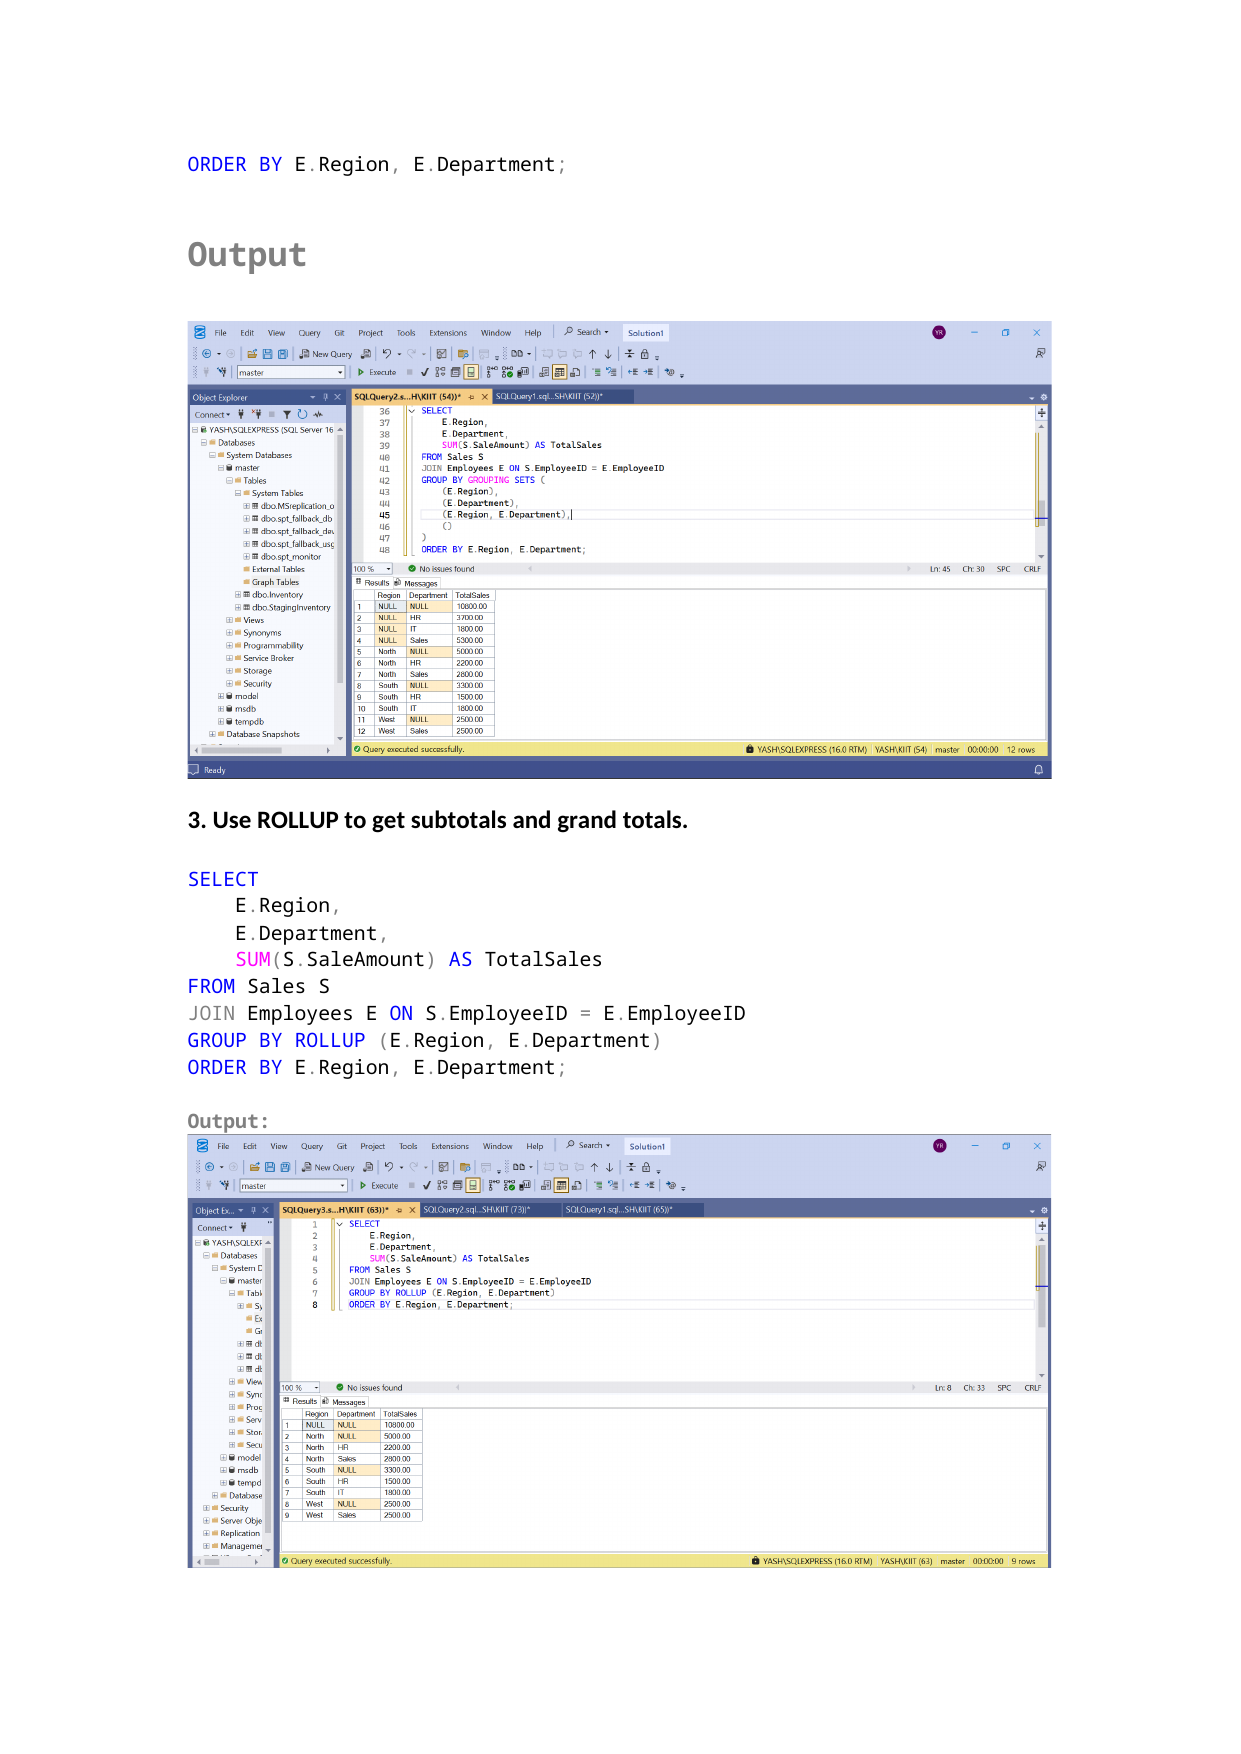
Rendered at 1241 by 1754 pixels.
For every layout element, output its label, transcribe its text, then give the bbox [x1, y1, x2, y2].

text JOIN Employees E ON S.EmployeeID = E.EmployeeID [187, 1000, 1053, 1027]
text FROM Sales S [187, 973, 1053, 1000]
picture [187, 1134, 1052, 1568]
picture [187, 321, 1052, 779]
text GROUP BY ROLLUP (E.Region, E.Department) [187, 1027, 1053, 1054]
text SUM(S.SaleAmount) AS TotalSales [187, 946, 1053, 973]
text E.Department, [187, 919, 1053, 946]
list Use ROLLUP to get subtotals and grand totals. [187, 804, 1053, 834]
list ORDER BY E.Region, E.Department; [187, 1054, 1053, 1081]
list Output: [187, 1108, 1053, 1134]
list ORDER BY E.Region, E.Department; [187, 150, 1053, 177]
list Output [187, 231, 1053, 276]
text E.Region, [187, 892, 1053, 919]
text SELECT [187, 865, 1053, 892]
